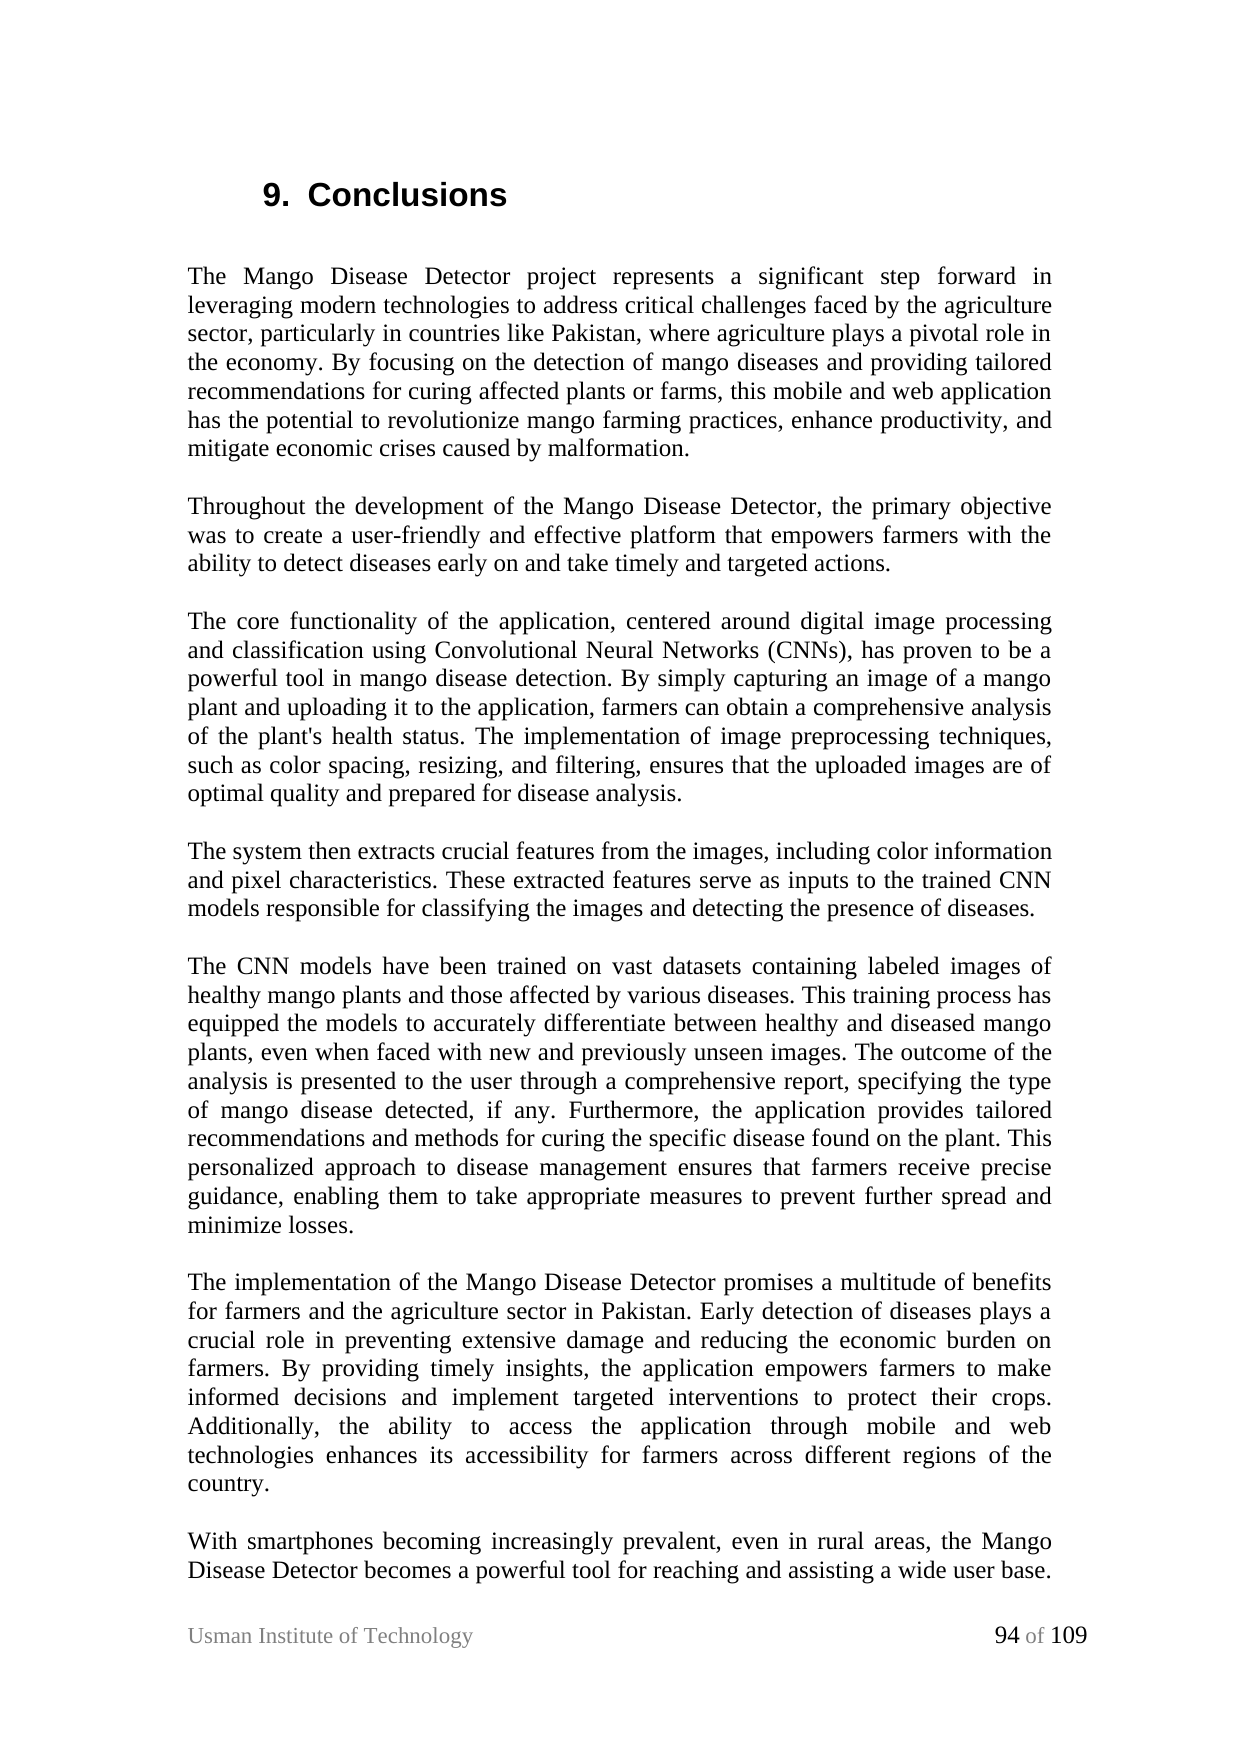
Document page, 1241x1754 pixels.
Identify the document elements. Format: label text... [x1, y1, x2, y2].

subtitle Conclusions [262, 175, 1053, 213]
text The system then extracts crucial features from the images, including color information and pixel characteristics. These extracted features serve as inputs to the trained CNN models responsible for classifying the images and detecting the presence of diseases. [187, 836, 1053, 922]
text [187, 1526, 1053, 1583]
text Throughout the development of the Mango Disease Detector, the primary objective was to create a user-friendly and effective platform that empowers farmers with the ability to detect diseases early on and take timely and targeted actions. [187, 491, 1053, 577]
text The core functionality of the application, centered around digital image processing and classification using Convolutional Neural Networks (CNNs), has proven to be a powerful tool in mango disease detection. By simply capturing an image of a mango plant and uploading it to the application, farmers can obtain a comprehensive analysis of the plant's health status. The implementation of image preprocessing techniques, such as color spacing, resizing, and filtering, ensures that the uploaded images are of optimal quality and prepared for disease analysis. [187, 606, 1053, 807]
text The CNN models have been trained on vast datasets containing labeled images of healthy mango plants and those affected by various diseases. This training process has equipped the models to accurately differentiate between healthy and diseased mango plants, even when faced with new and previously unseen images. The outcome of the analysis is presented to the user through a comprehensive report, specifying the type of mango disease detected, if any. Furthermore, the application provides tailored recommendations and methods for curing the specific disease found on the plant. This personalized approach to disease management ensures that farmers receive precise guidance, enabling them to take appropriate measures to prevent further spread and minimize losses. [187, 951, 1053, 1238]
text The implementation of the Mango Disease Detector promises a multitude of benefits for farmers and the agriculture sector in Pakistan. Early detection of diseases plays a crucial role in preventing extensive damage and reducing the economic burden on farmers. By providing timely insights, the application empowers farmers to make informed decisions and implement targeted interventions to protect their crops. Additionally, the ability to access the application through mobile and web technologies enhances its accessibility for farmers across different regions of the country. [187, 1267, 1053, 1497]
text The Mango Disease Detector project represents a significant step forward in leveraging modern technologies to address critical challenges faced by the agriculture sector, particularly in countries like Pakistan, where agriculture plays a pivotal role in the economy. By focusing on the detection of mango diseases and providing tailored recommendations for curing affected plants or farms, this mobile and web application has the potential to revolutionize mango farming practices, enhance productivity, and mitigate economic crises caused by malformation. [187, 261, 1053, 462]
